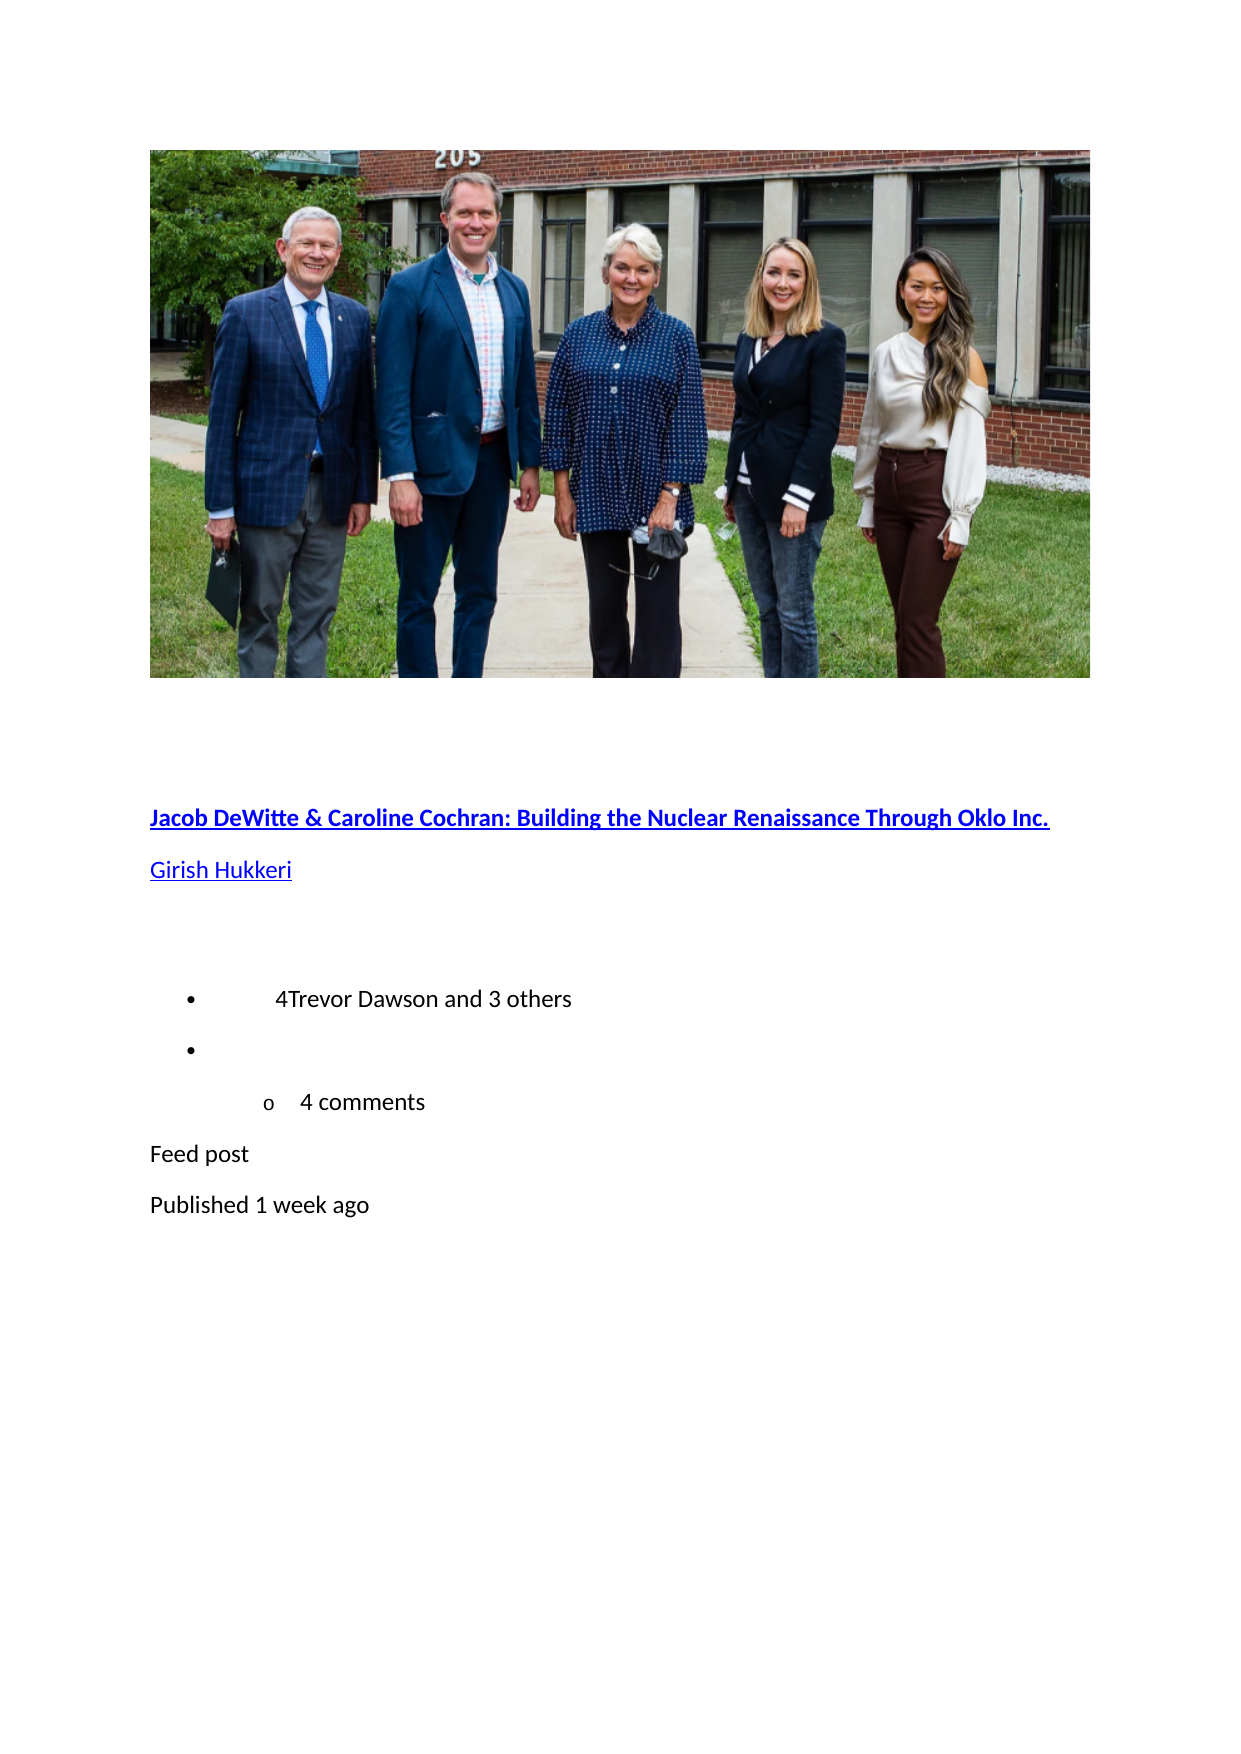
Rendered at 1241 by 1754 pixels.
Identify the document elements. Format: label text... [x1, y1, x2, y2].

text Feed post [150, 1138, 1090, 1168]
text Jacob DeWitte & Caroline Cochran: Building the Nuclear Renaissance Through Oklo Inc. [150, 802, 1090, 833]
text Girish Hukkeri [150, 854, 1090, 884]
picture [150, 150, 1091, 678]
text Published 1 week ago [150, 1189, 1090, 1220]
list 4Trevor Dawson and 3 others [187, 957, 1090, 1013]
list 4 comments [262, 1086, 1090, 1117]
